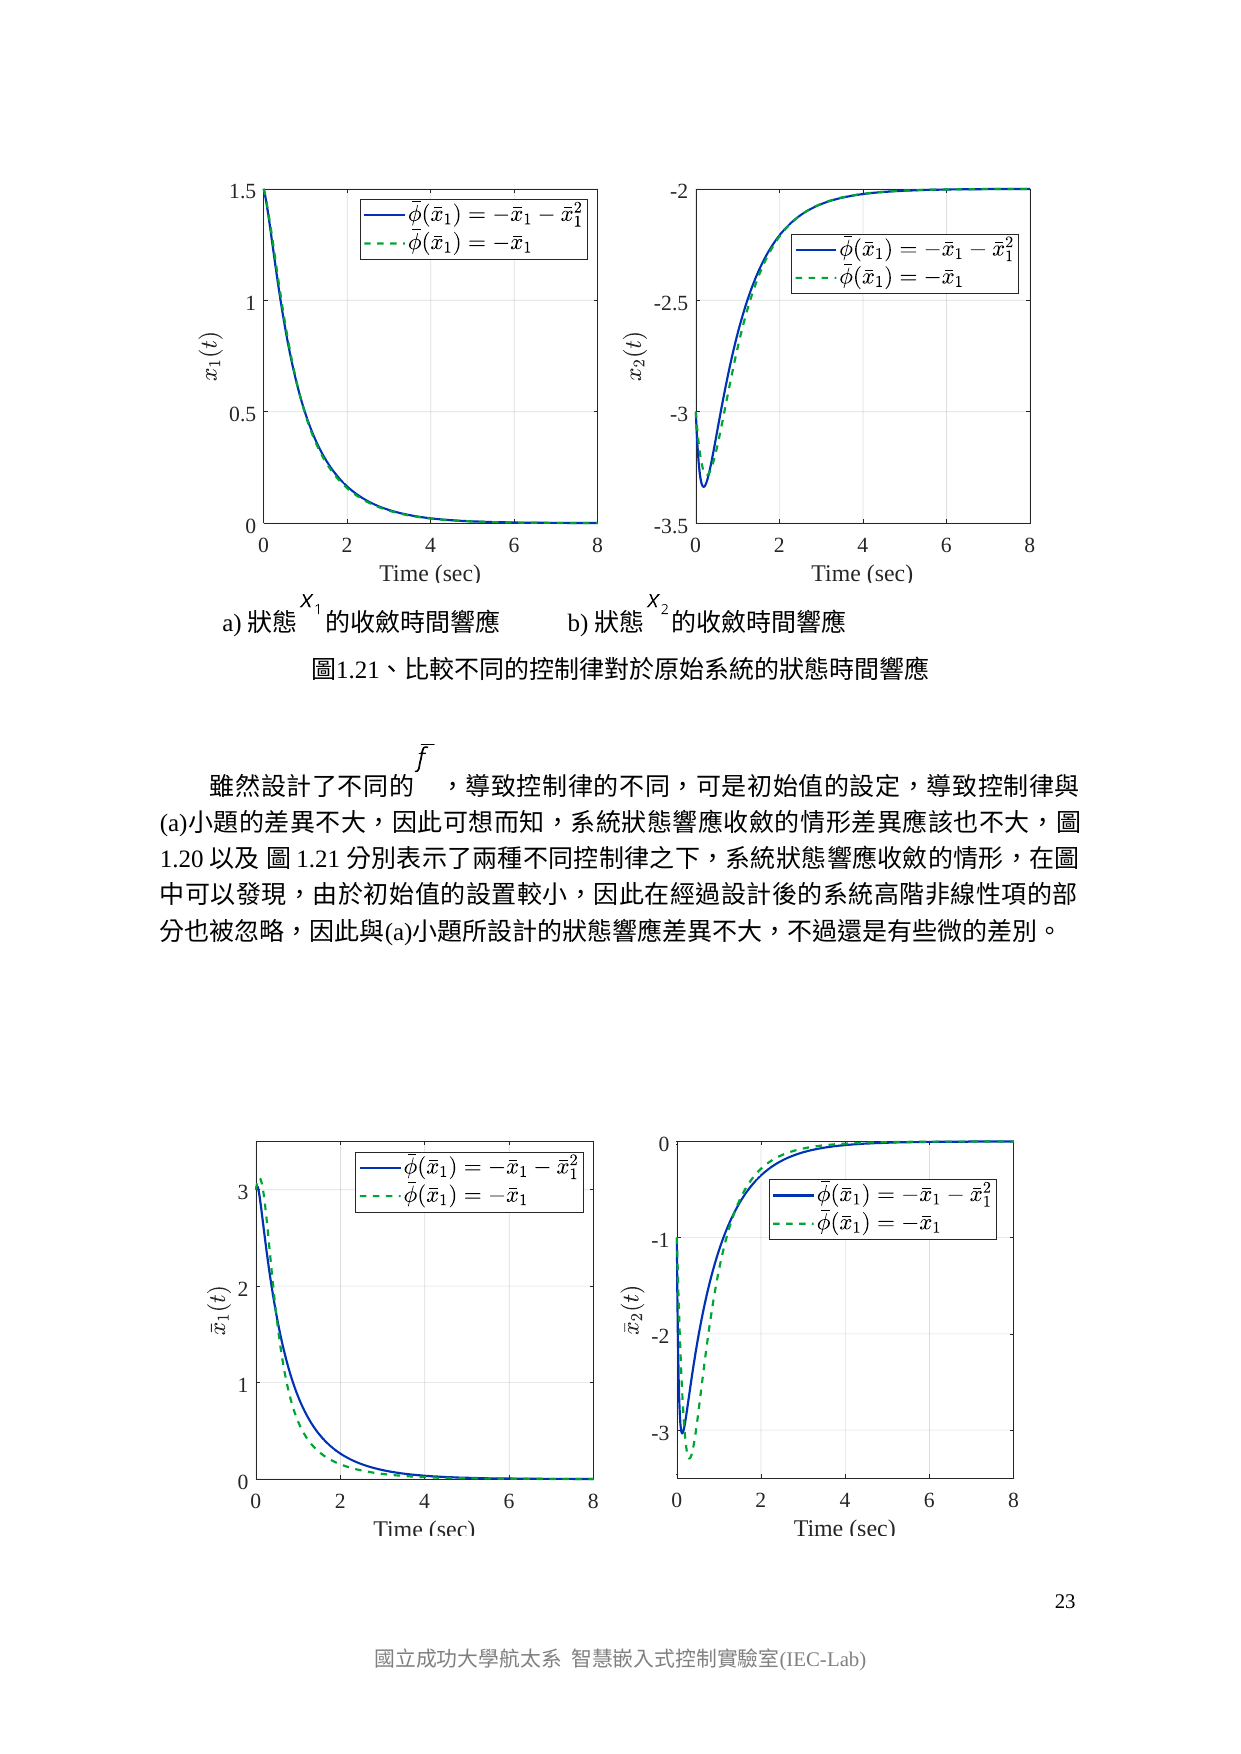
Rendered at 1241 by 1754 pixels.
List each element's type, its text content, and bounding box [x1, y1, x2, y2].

list 圖1.21、比較不同的控制律對於原始系統的狀態時間響應 [159, 650, 1081, 686]
list a) 狀態的收斂時間響應 b) 狀態的收斂時間響應 [159, 582, 1081, 638]
list 雖然設計了不同的，導致控制律的不同，可是初始值的設定，導致控制律與(a)小題的差異不大，因此可想而知，系統狀態響應收斂的情形差異應該也不大，圖1.20 以及 圖1.21 分別表示了兩種不同控制律之下，系統狀態響應收斂的情形，在圖中可以發現，由於初始值的設置較小，因此在經過設計後的系統高階非線性項的部分也被忽略，因此與(a)小題所設計的狀態響應差異不大，不過還是有些微的差別。 [159, 739, 1081, 947]
